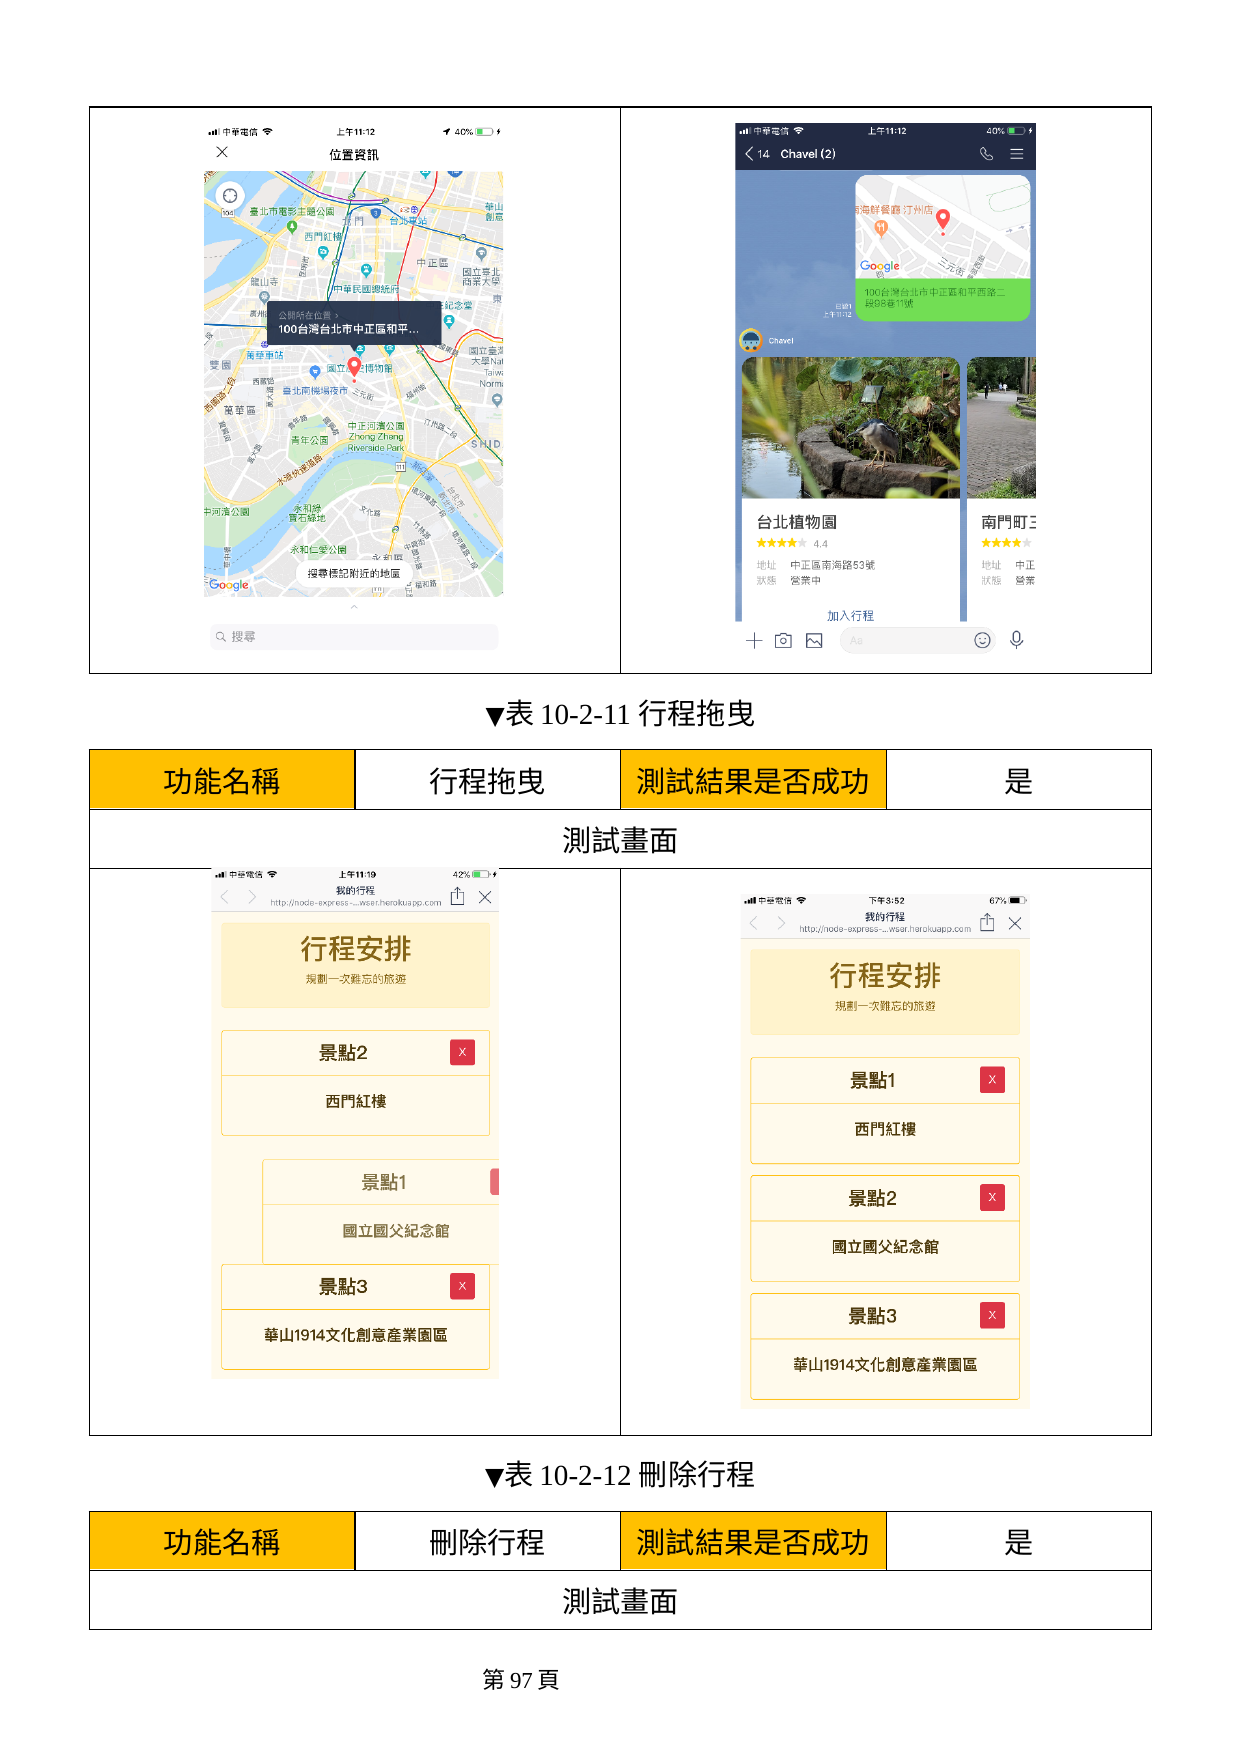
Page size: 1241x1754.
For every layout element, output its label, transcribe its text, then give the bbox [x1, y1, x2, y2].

table_header 刪除行程 [356, 1512, 620, 1569]
table_cell [90, 869, 620, 1434]
picture [735, 123, 1036, 658]
table_header 功能名稱 [90, 1512, 354, 1569]
table_header 功能名稱 [90, 750, 354, 808]
text ▼表10-2-11 行程拖曳 [89, 674, 1152, 749]
picture [211, 867, 499, 1379]
text ▼表10-2-12 刪除行程 [89, 1436, 1152, 1511]
table_header 是 [887, 750, 1151, 808]
table_cell [90, 108, 620, 673]
table_header 測試結果是否成功 [621, 750, 886, 808]
table_cell [621, 869, 1151, 1434]
table_cell 測試畫面 [90, 1571, 1151, 1629]
table_cell [621, 108, 1151, 673]
table_cell 測試畫面 [90, 810, 1151, 867]
picture [740, 894, 1030, 1409]
table_header 行程拖曳 [356, 750, 620, 808]
table_header 測試結果是否成功 [621, 1512, 886, 1569]
table_header 是 [887, 1512, 1151, 1569]
picture [204, 125, 504, 657]
